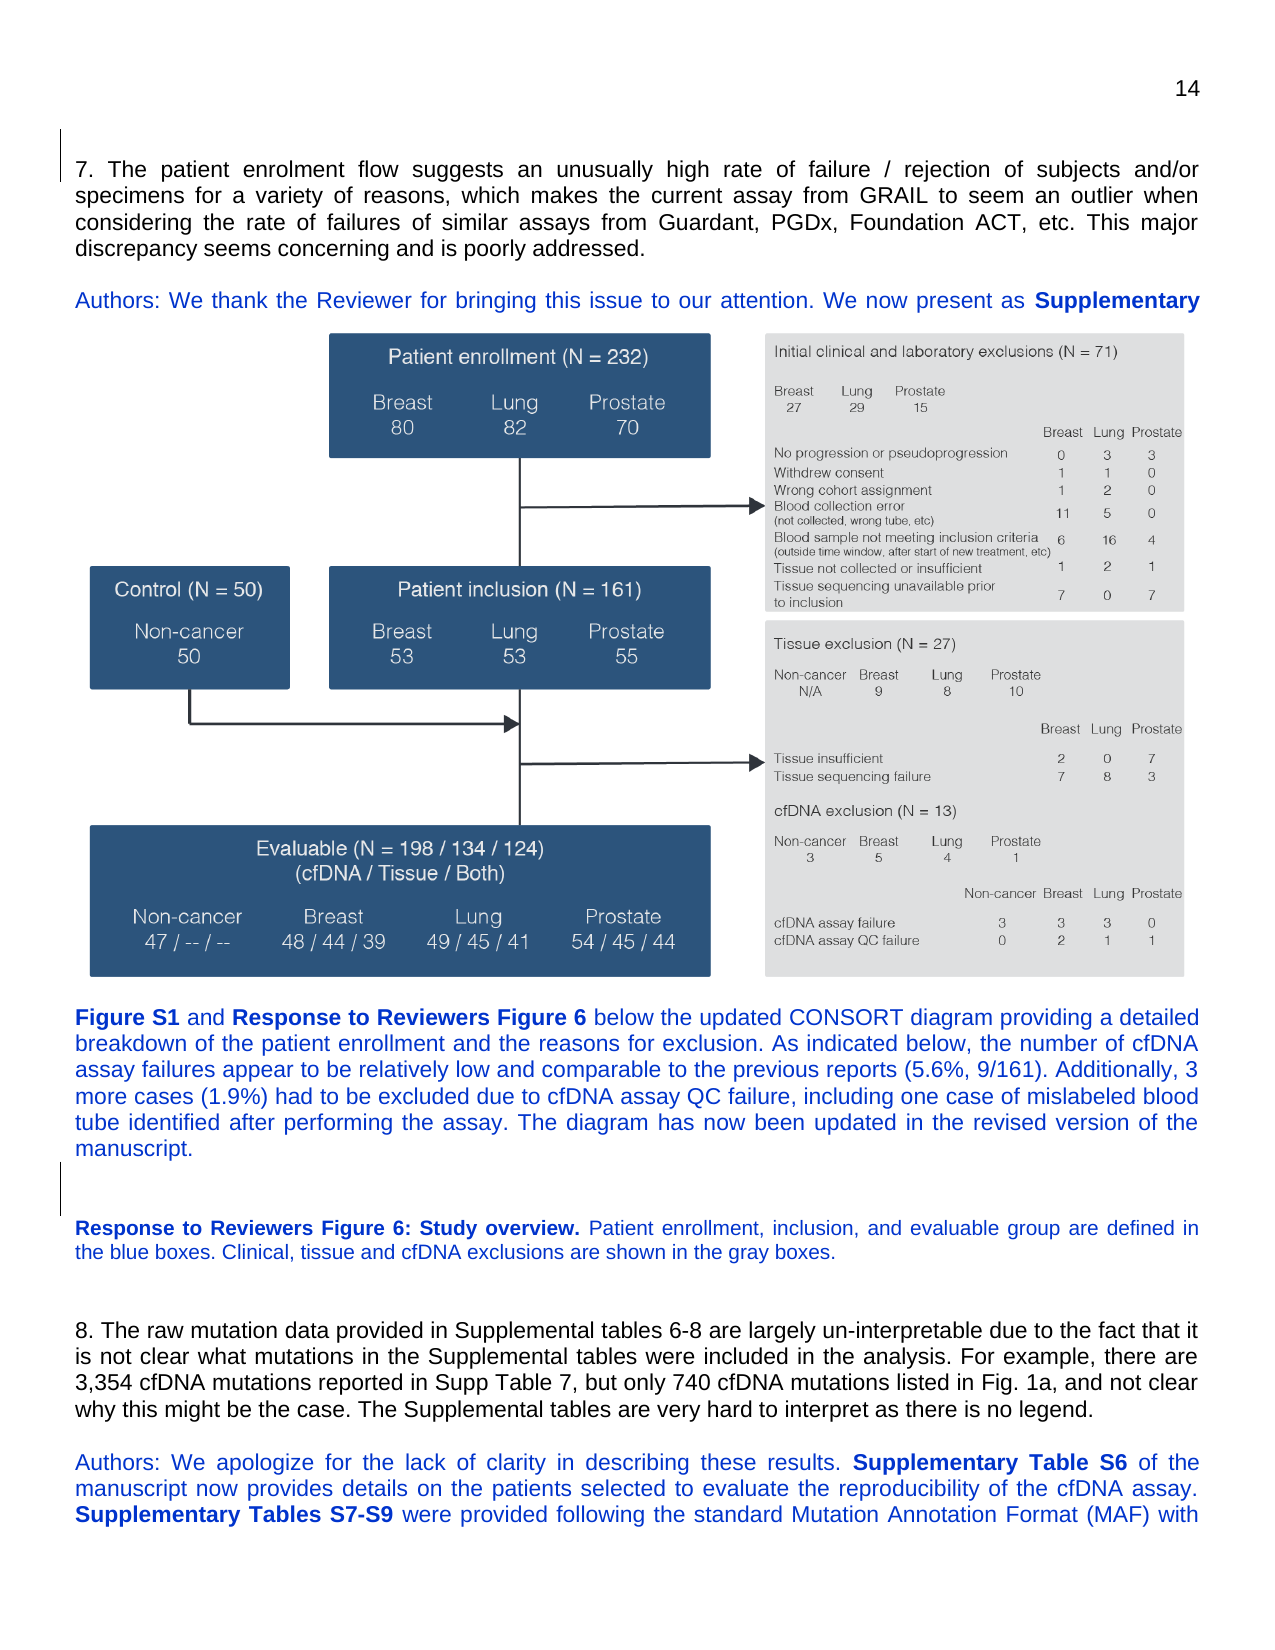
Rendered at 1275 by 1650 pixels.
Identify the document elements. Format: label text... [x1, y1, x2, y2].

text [75, 1448, 1200, 1527]
picture [89, 333, 1185, 977]
text 8. The raw mutation data provided in Supplemental tables 6-8 are largely un-interpretable due to the fact that it is not clear what mutations in the Supplemental tables were included in the analysis. For example, there are 3,354 cfDNA mutations reported in Supp Table 7, but only 740 cfDNA mutations listed in Fig. 1a, and not clear why this might be the case. The Supplemental tables are very hard to interpret as there is no legend. [75, 1317, 1200, 1422]
text 7. The patient enrolment flow suggests an unusually high rate of failure / rejection of subjects and/or specimens for a variety of reasons, which makes the current assay from GRAIL to seem an outlier when considering the rate of failures of similar assays from Guardant, PGDx, Foundation ACT, etc. This major discrepancy seems concerning and is poorly addressed. [75, 156, 1200, 261]
text Response to Reviewers Figure 6: Study overview. Patient enrollment, inclusion, and evaluable group are defined in the blue boxes. Clinical, tissue and cfDNA exclusions are shown in the gray boxes. [75, 1216, 1200, 1264]
